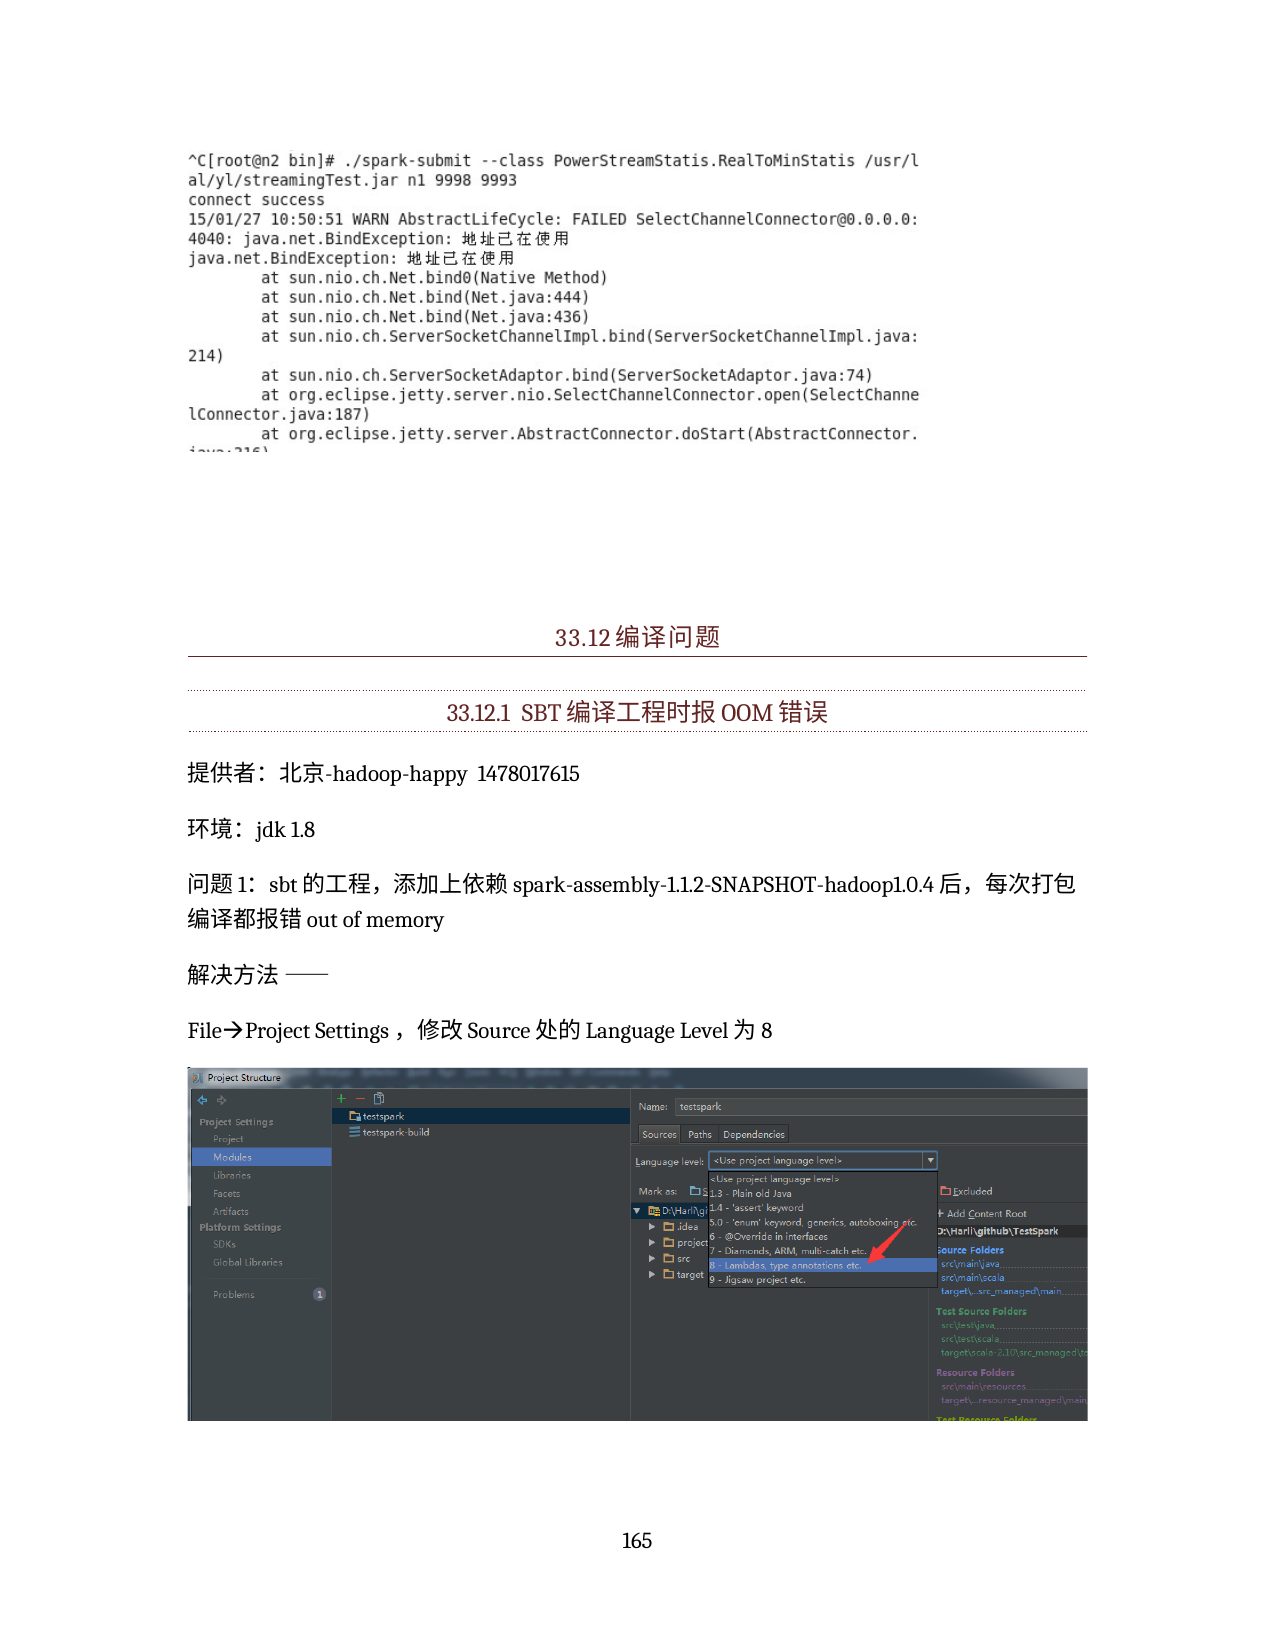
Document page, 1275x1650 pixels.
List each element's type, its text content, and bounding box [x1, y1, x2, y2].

text FileProject Settings ，修改Source处的Language Level 为8 [187, 1012, 1087, 1045]
text 环境：jdk 1.8 [187, 810, 1087, 844]
picture [187, 150, 932, 452]
text 解决方法 —— [187, 956, 1087, 990]
text 问题1：sbt的工程，添加上依赖spark-assembly-1.1.2-SNAPSHOT-hadoop1.0.4后，每次打包编译都报错out of memory [187, 866, 1087, 934]
text 提供者：北京-hadoop-happy 1478017615 [187, 755, 1087, 788]
subtitle 编译问题 [187, 617, 1087, 657]
picture [187, 1067, 1088, 1421]
subtitle sbt编译工程时报OOM错误 [187, 690, 1087, 732]
